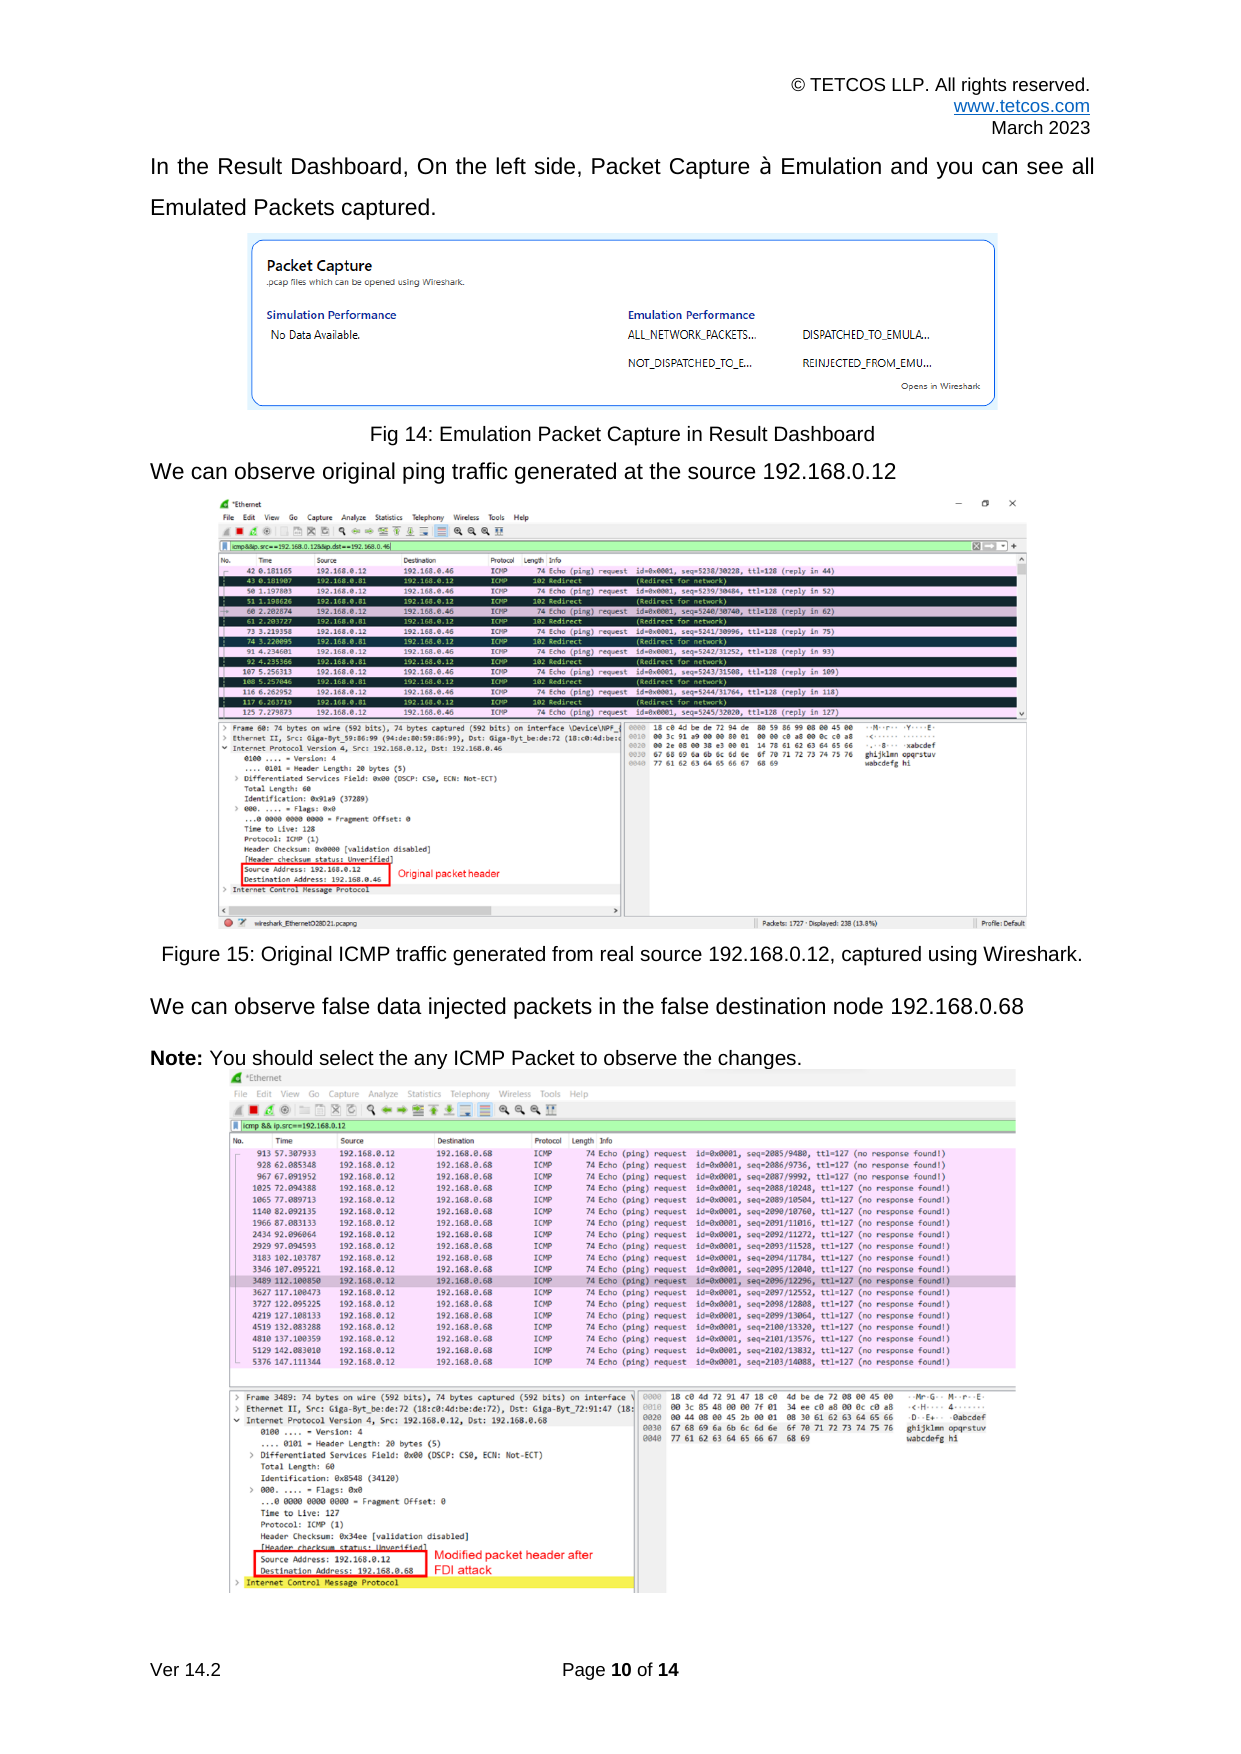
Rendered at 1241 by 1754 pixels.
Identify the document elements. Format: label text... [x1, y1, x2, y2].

text Figure 15: Original ICMP traffic generated from real source 192.168.0.12, captured using Wireshark. [150, 942, 1095, 966]
text Fig 14: Emulation Packet Capture in Result Dashboard [150, 422, 1095, 446]
text We can observe original ping traffic generated at the source 192.168.0.12 [150, 458, 1095, 484]
text Note: You should select the any ICMP Packet to observe the changes. [150, 1046, 1095, 1069]
picture [218, 497, 1027, 929]
text In the Result Dashboard, On the left side, Packet Capture à Emulation and you can see all Emulated Packets captured. [150, 150, 1095, 221]
picture [247, 233, 998, 410]
text We can observe false data injected packets in the false destination node 192.168.0.68 [150, 993, 1095, 1019]
picture [229, 1069, 1016, 1593]
